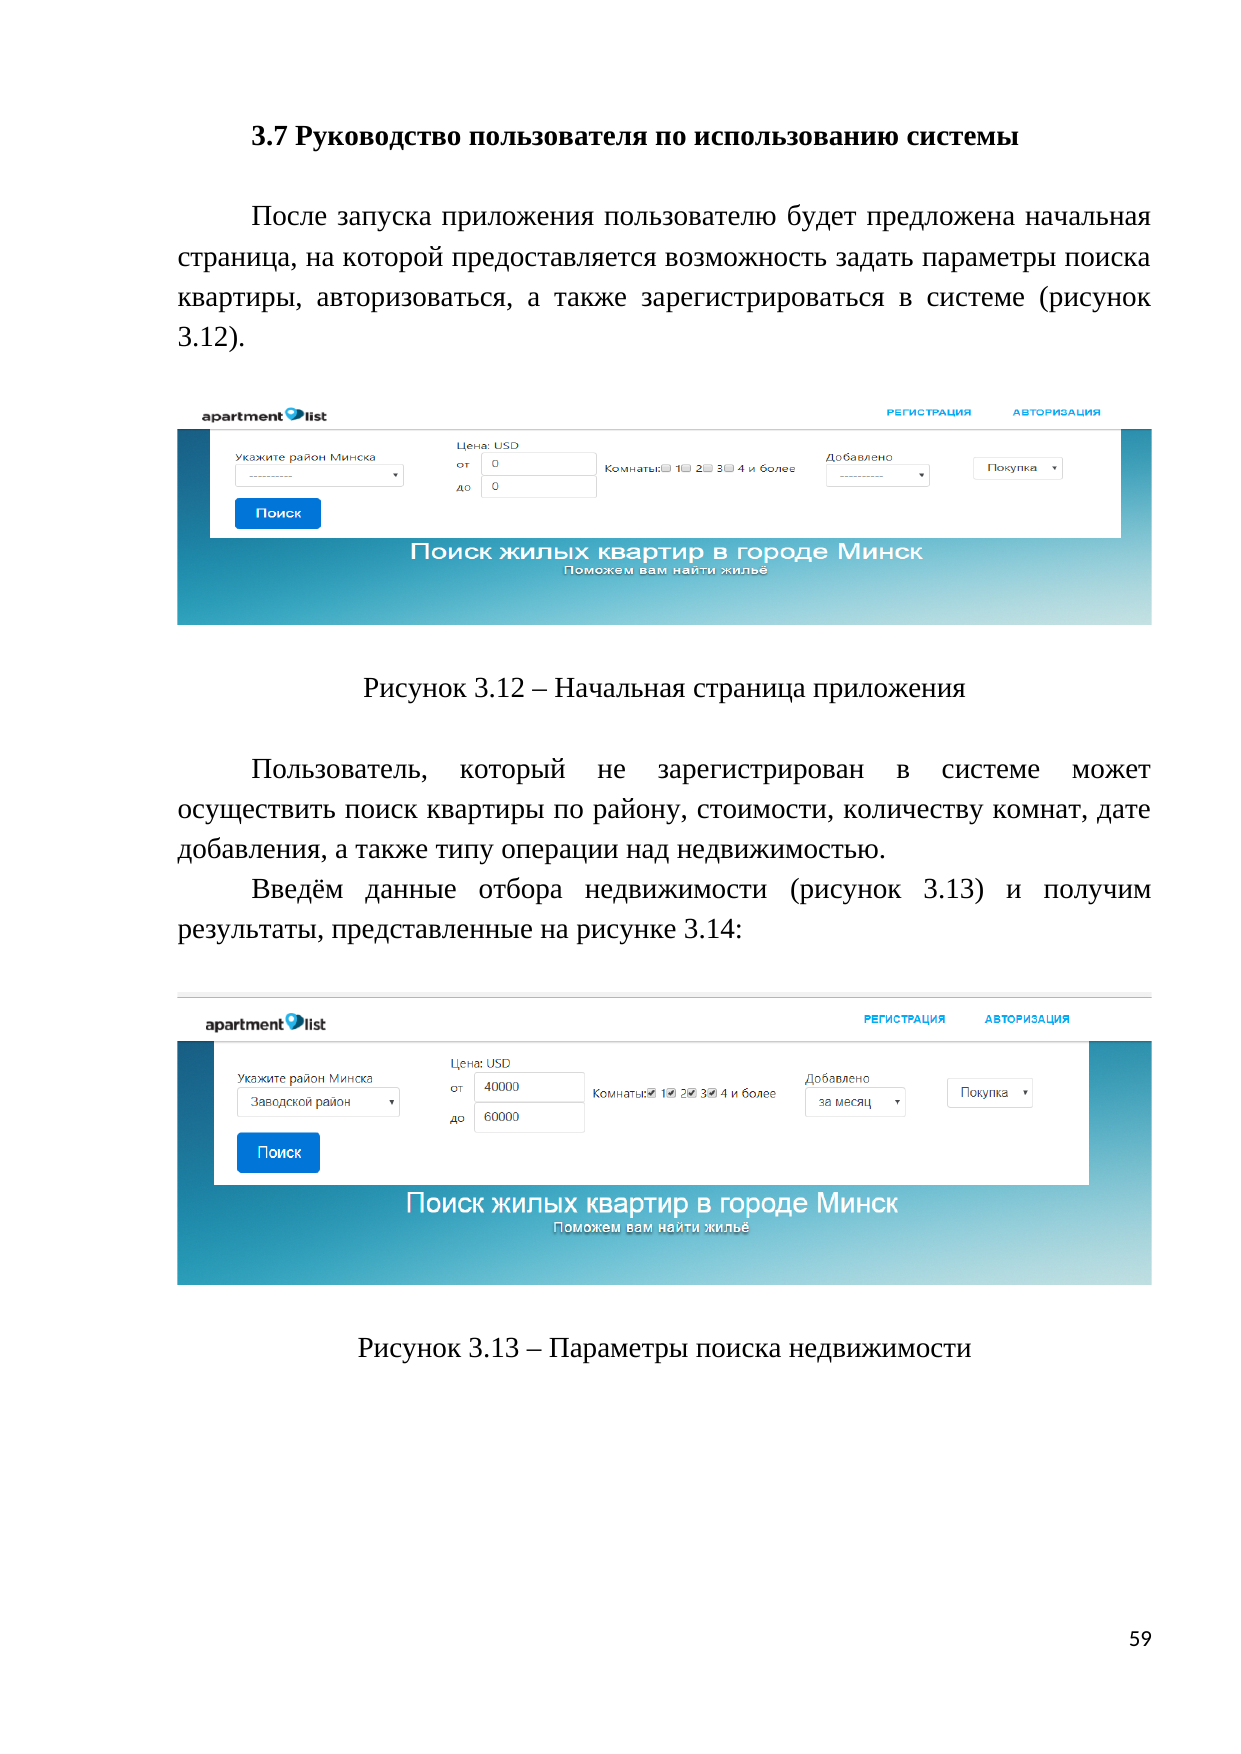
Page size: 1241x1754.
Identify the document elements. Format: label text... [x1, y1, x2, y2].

list Рисунок 3.13 – Параметры поиска недвижимости [177, 1330, 1152, 1364]
text 3.7 Руководство пользователя по использованию системы [177, 118, 1152, 152]
list Введём данные отбора недвижимости (рисунок 3.13) и получим результаты, представленные на рисунке 3.14: [177, 871, 1152, 945]
text После запуска приложения пользователю будет предложена начальная страница, на которой предоставляется возможность задать параметры поиска квартиры, авторизоваться, а также зарегистрироваться в системе (рисунок 3.12). [177, 198, 1152, 353]
picture [177, 399, 1152, 625]
list Рисунок 3.12 – Начальная страница приложения [177, 670, 1152, 704]
picture [177, 992, 1152, 1285]
list Пользователь, который не зарегистрирован в системе может осуществить поиск квартиры по району, стоимости, количеству комнат, дате добавления, а также типу операции над недвижимостью. [177, 751, 1152, 865]
